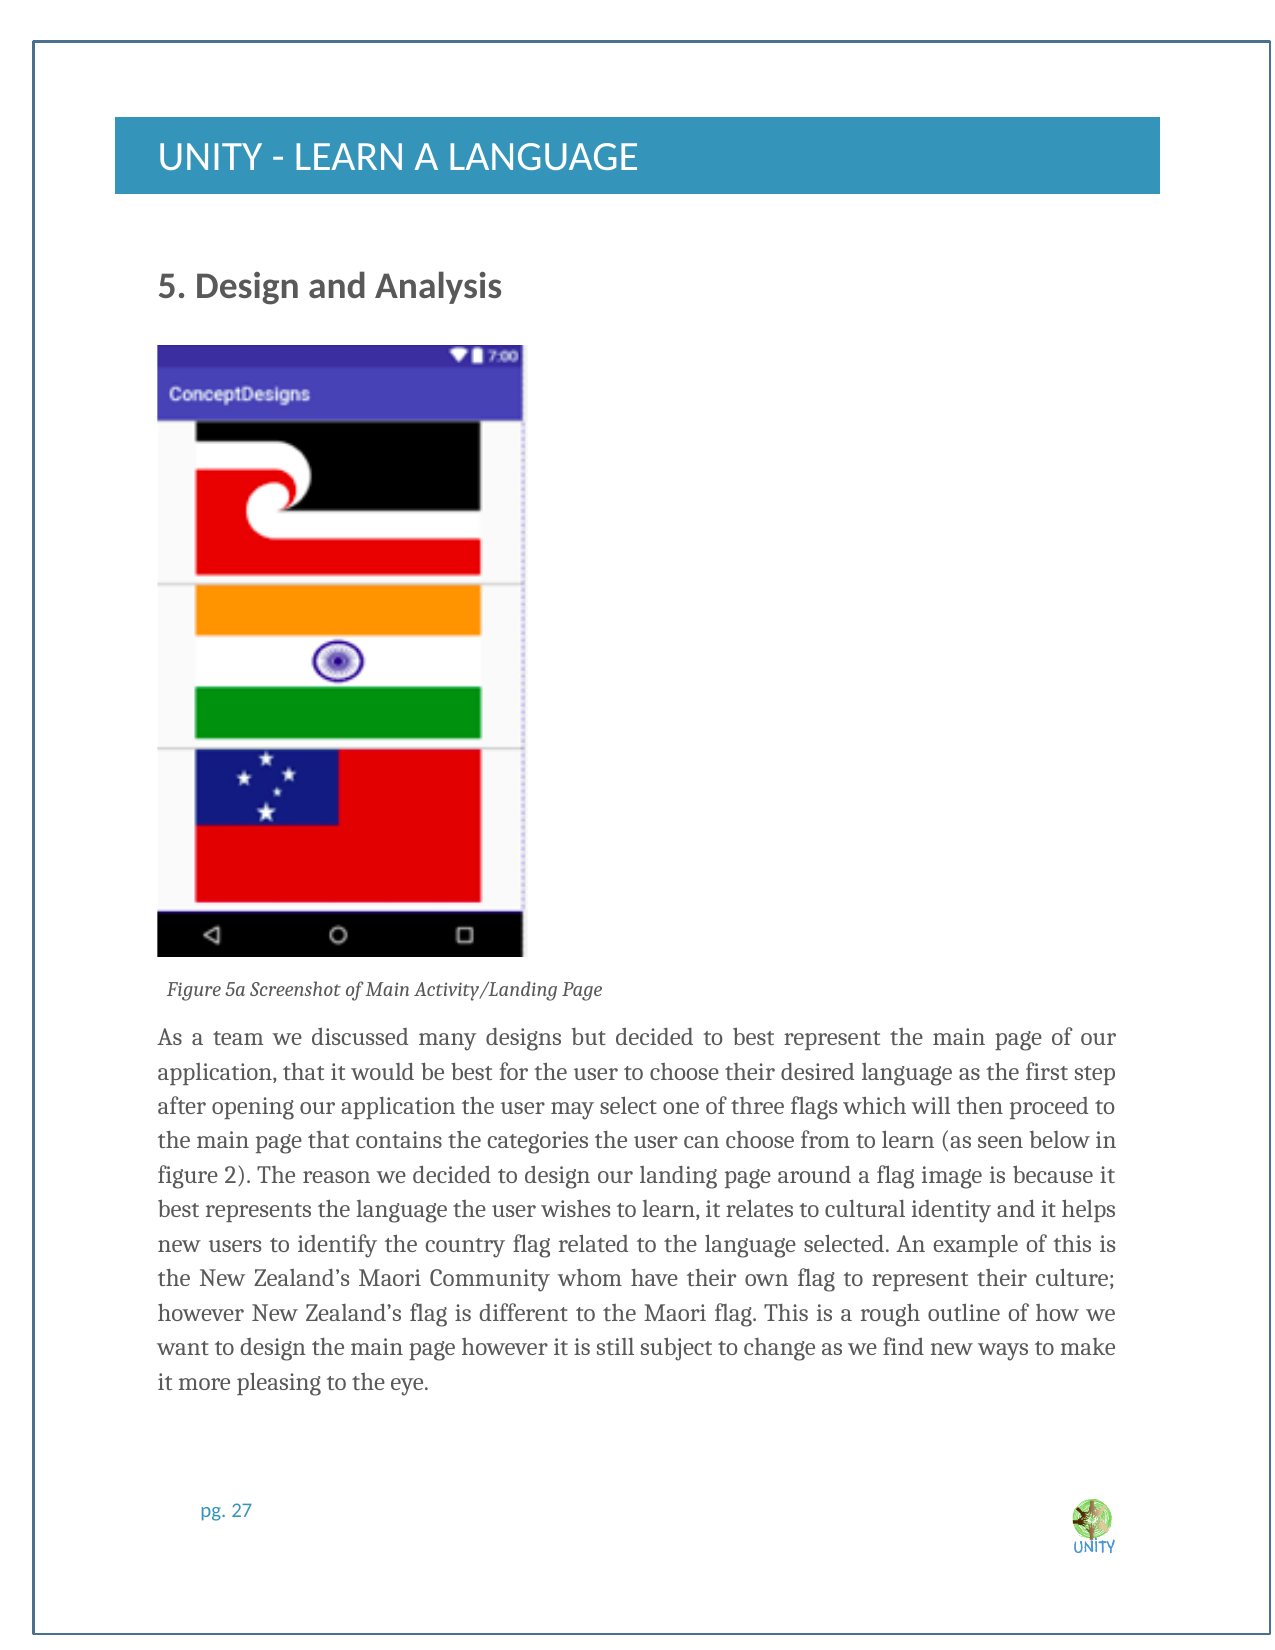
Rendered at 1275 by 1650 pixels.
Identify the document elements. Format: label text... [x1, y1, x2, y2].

subtitle 5. Design and Analysis [157, 262, 1117, 308]
text Figure 5a Screenshot of Main Activity/Landing Page [157, 978, 1117, 1002]
text As a team we discussed many designs but decided to best represent the main page of our application, that it would be best for the user to choose their desired language as the first step after opening our application the user may select one of three flags which will then proceed to the main page that contains the categories the user can choose from to learn (as seen below in figure 2). The reason we decided to design our landing page around a flag image is because it best represents the language the user wishes to learn, it relates to cultural identity and it helps new users to identify the country flag related to the language selected. An example of this is the New Zealand’s Maori Community whom have their own flag to represent their culture; however New Zealand’s flag is different to the Maori flag. This is a rough outline of how we want to design the main page however it is still subject to change as we find new ways to make it more pleasing to the eye. [157, 1023, 1117, 1397]
picture [1067, 1492, 1116, 1558]
picture [157, 345, 528, 957]
